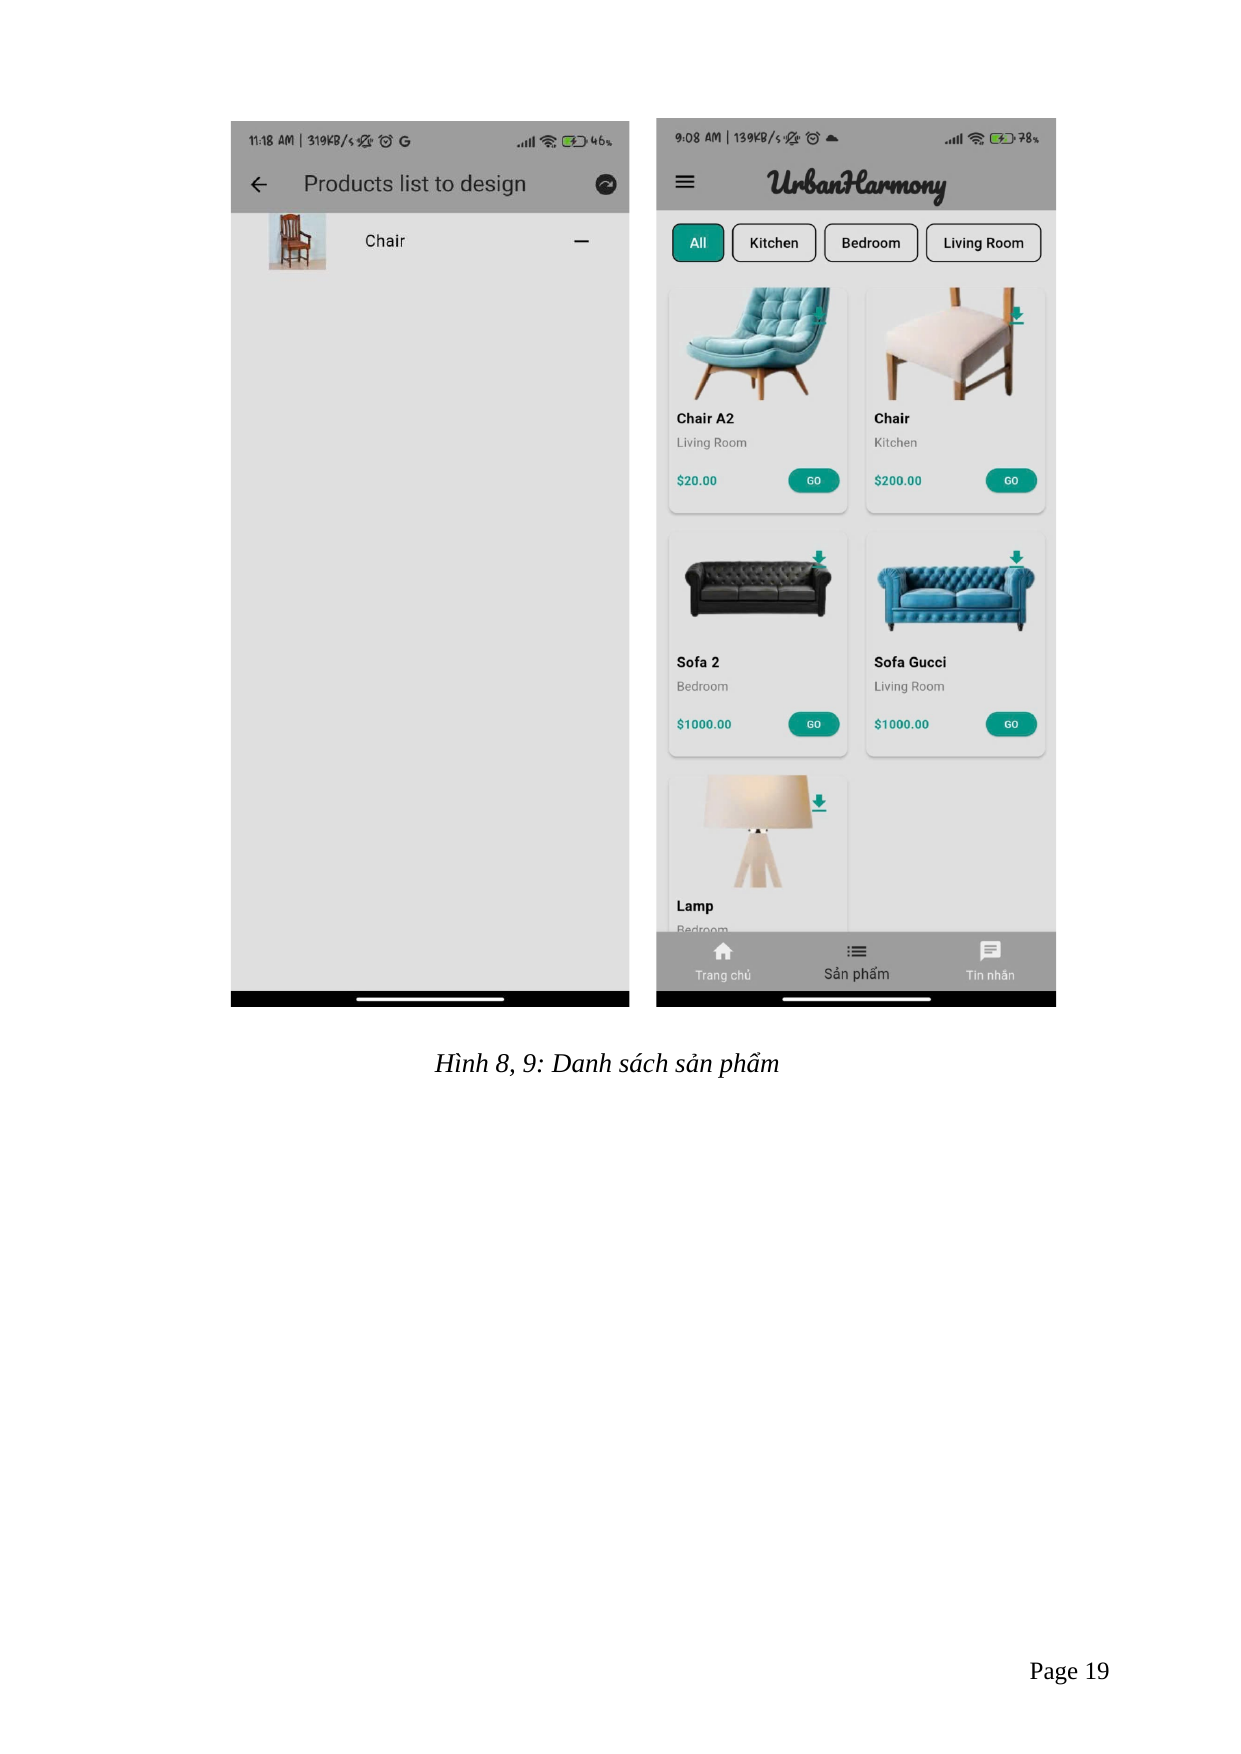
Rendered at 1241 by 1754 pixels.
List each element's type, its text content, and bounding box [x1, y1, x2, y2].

picture [656, 118, 1057, 1007]
picture [230, 121, 630, 1007]
subtitle Hình 8, 9: Danh sách sản phẩm [177, 1047, 1122, 1078]
